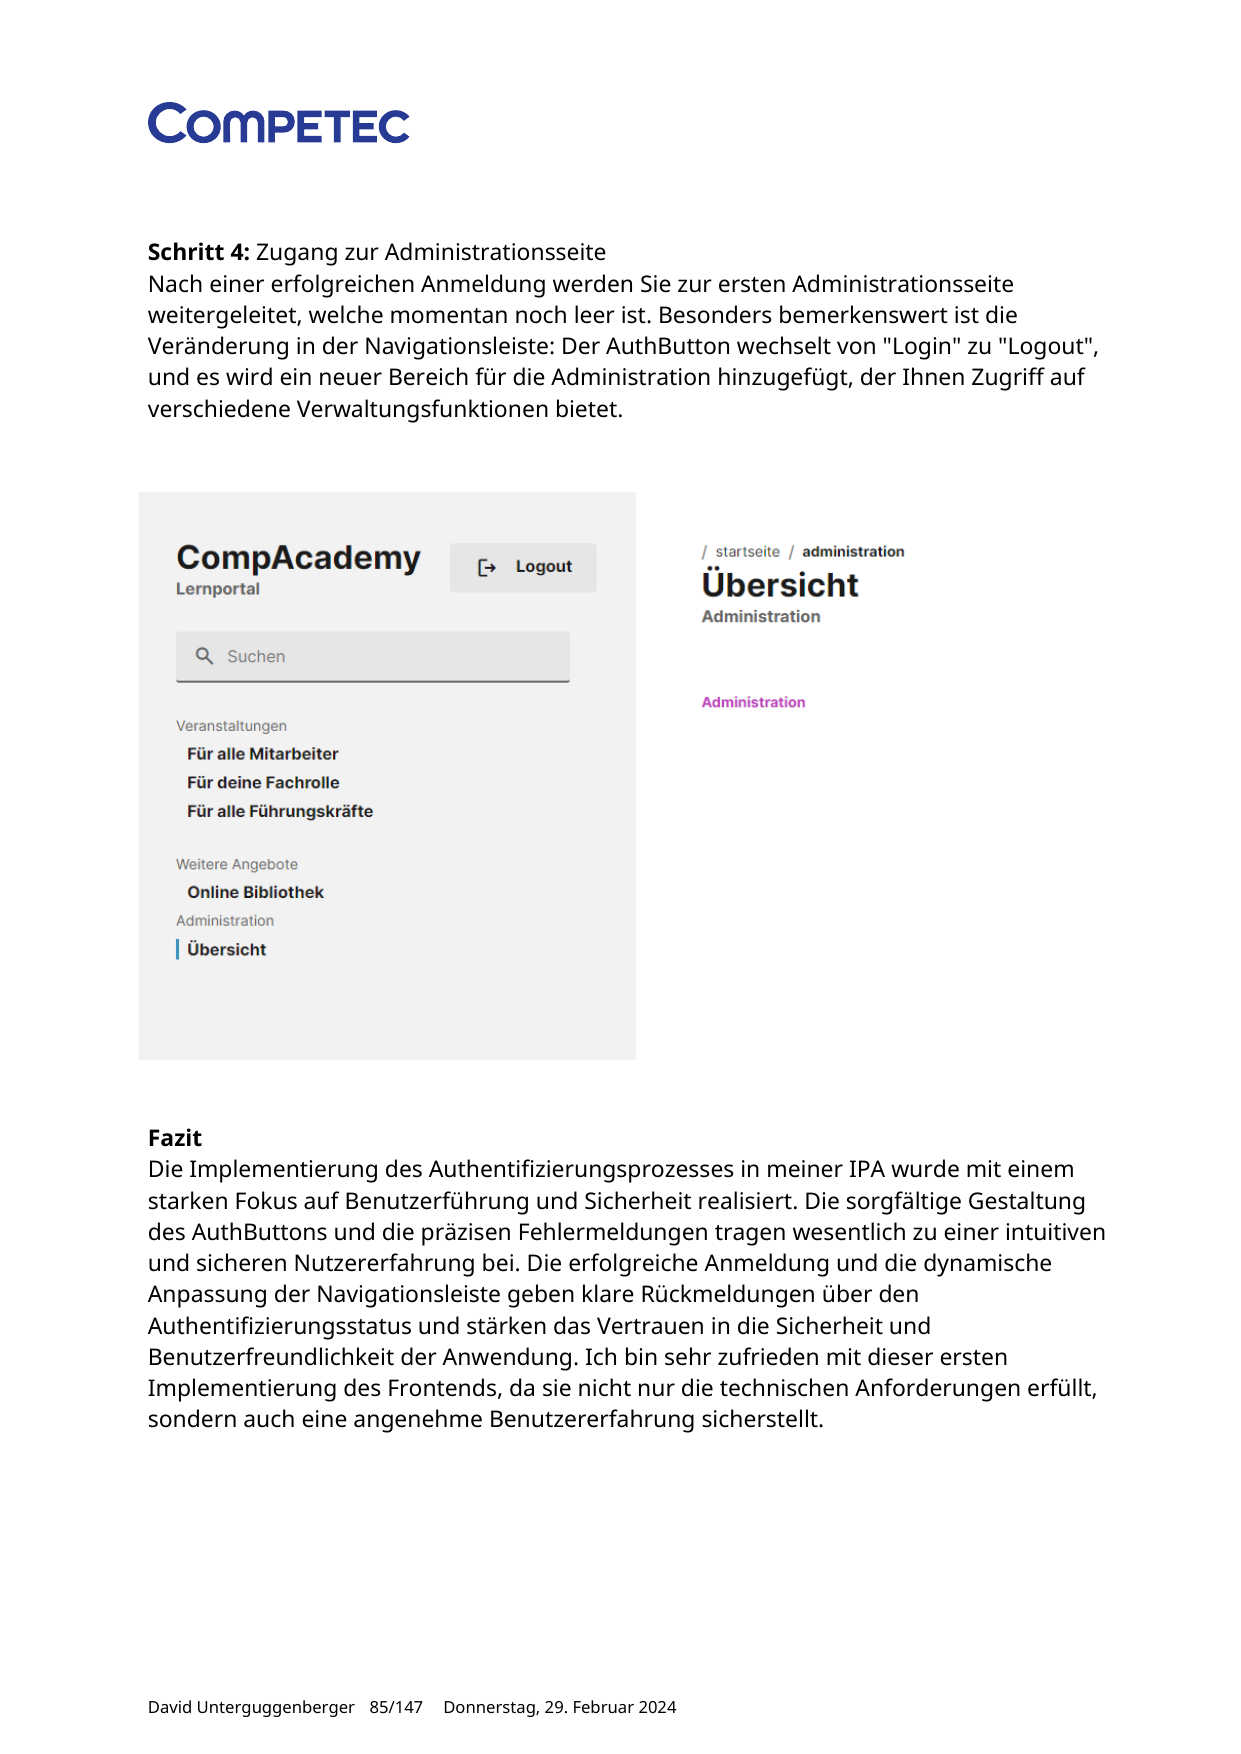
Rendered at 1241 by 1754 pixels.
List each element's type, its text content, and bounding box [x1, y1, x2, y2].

picture [138, 492, 1113, 1060]
text Nach einer erfolgreichen Anmeldung werden Sie zur ersten Administrationsseite weitergeleitet, welche momentan noch leer ist. Besonders bemerkenswert ist die Veränderung in der Navigationsleiste: Der AuthButton wechselt von "Login" zu "Logout", und es wird ein neuer Bereich für die Administration hinzugefügt, der Ihnen Zugriff auf verschiedene Verwaltungsfunktionen bietet. [148, 267, 1122, 424]
text Fazit [148, 1122, 1122, 1153]
text Schritt 4: Zugang zur Administrationsseite [148, 236, 1122, 267]
text Die Implementierung des Authentifizierungsprozesses in meiner IPA wurde mit einem starken Fokus auf Benutzerführung und Sicherheit realisiert. Die sorgfältige Gestaltung des AuthButtons und die präzisen Fehlermeldungen tragen wesentlich zu einer intuitiven und sicheren Nutzererfahrung bei. Die erfolgreiche Anmeldung und die dynamische Anpassung der Navigationsleiste geben klare Rückmeldungen über den Authentifizierungsstatus und stärken das Vertrauen in die Sicherheit und Benutzerfreundlichkeit der Anwendung. Ich bin sehr zufrieden mit dieser ersten Implementierung des Frontends, da sie nicht nur die technischen Anforderungen erfüllt, sondern auch eine angenehme Benutzererfahrung sicherstellt. [148, 1153, 1122, 1435]
